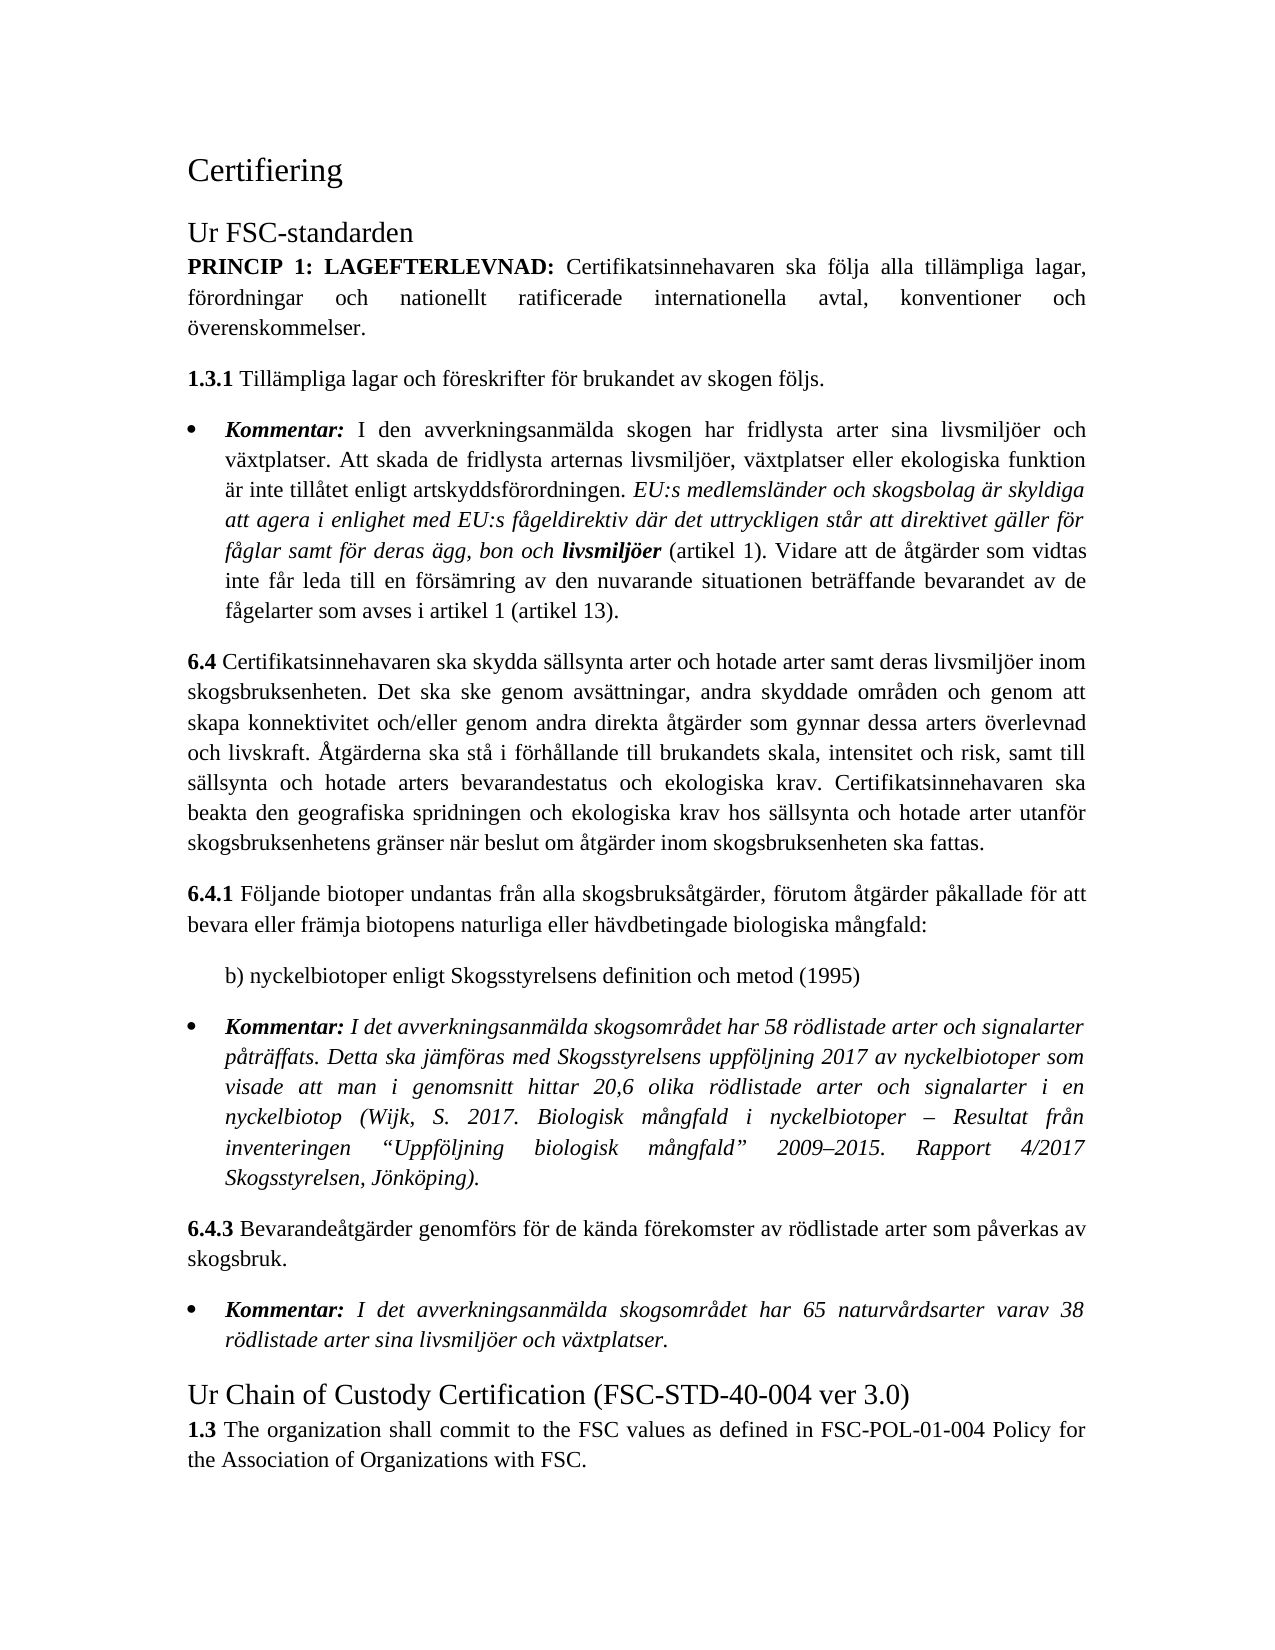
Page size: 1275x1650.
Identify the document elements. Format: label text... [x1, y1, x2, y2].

text PRINCIP 1: LAGEFTERLEVNAD: Certifikatsinnehavaren ska följa alla tillämpliga lagar, förordningar och nationellt ratificerade internationella avtal, konventioner och överenskommelser. [187, 253, 1087, 340]
text 1.3.1 Tillämpliga lagar och föreskrifter för brukandet av skogen följs. [187, 365, 1087, 391]
text 1.3 The organization shall commit to the FSC values as defined in FSC-POL-01-004 Policy for the Association of Organizations with FSC. [187, 1416, 1087, 1472]
subtitle Certifiering [187, 150, 1087, 188]
list Kommentar: I den avverkningsanmälda skogen har fridlysta arter sina livsmiljöer och växtplatser. Att skada de fridlysta arternas livsmiljöer, växtplatser eller ekologiska funktion är inte tillåtet enligt artskyddsförordningen. EU:s medlemsländer och skogsbolag är skyldiga att agera i enlighet med EU:s fågeldirektiv där det uttryckligen står att direktivet gäller för fåglar samt för deras ägg, bon och livsmiljöer (artikel 1). Vidare att de åtgärder som vidtas inte får leda till en försämring av den nuvarande situationen beträffande bevarandet av de fågelarter som avses i artikel 1 (artikel 13). [187, 416, 1087, 623]
text b) nyckelbiotoper enligt Skogsstyrelsens definition och metod (1995) [225, 962, 1087, 988]
list Kommentar: I det avverkningsanmälda skogsområdet har 58 rödlistade arter och signalarter påträffats. Detta ska jämföras med Skogsstyrelsens uppföljning 2017 av nyckelbiotoper som visade att man i genomsnitt hittar 20,6 olika rödlistade arter och signalarter i en nyckelbiotop (Wijk, S. 2017. Biologisk mångfald i nyckelbiotoper – Resultat från inventeringen “Uppföljning biologisk mångfald” 2009–2015. Rapport 4/2017 Skogsstyrelsen, Jönköping). [187, 1013, 1087, 1190]
text 6.4 Certifikatsinnehavaren ska skydda sällsynta arter och hotade arter samt deras livsmiljöer inom skogsbruksenheten. Det ska ske genom avsättningar, andra skyddade områden och genom att skapa konnektivitet och/eller genom andra direkta åtgärder som gynnar dessa arters överlevnad och livskraft. Åtgärderna ska stå i förhållande till brukandets skala, intensitet och risk, samt till sällsynta och hotade arters bevarandestatus och ekologiska krav. Certifikatsinnehavaren ska beakta den geografiska spridningen och ekologiska krav hos sällsynta och hotade arter utanför skogsbruksenhetens gränser när beslut om åtgärder inom skogsbruksenheten ska fattas. [187, 648, 1087, 856]
subtitle Ur Chain of Custody Certification (FSC-STD-40-004 ver 3.0) [187, 1377, 1087, 1411]
text 6.4.3 Bevarandeåtgärder genomförs för de kända förekomster av rödlistade arter som påverkas av skogsbruk. [187, 1215, 1087, 1271]
subtitle Ur FSC-standarden [187, 215, 1087, 248]
text 6.4.1 Följande biotoper undantas från alla skogsbruksåtgärder, förutom åtgärder påkallade för att bevara eller främja biotopens naturliga eller hävdbetingade biologiska mångfald: [187, 881, 1087, 937]
list Kommentar: I det avverkningsanmälda skogsområdet har 65 naturvårdsarter varav 38 rödlistade arter sina livsmiljöer och växtplatser. [187, 1296, 1087, 1353]
